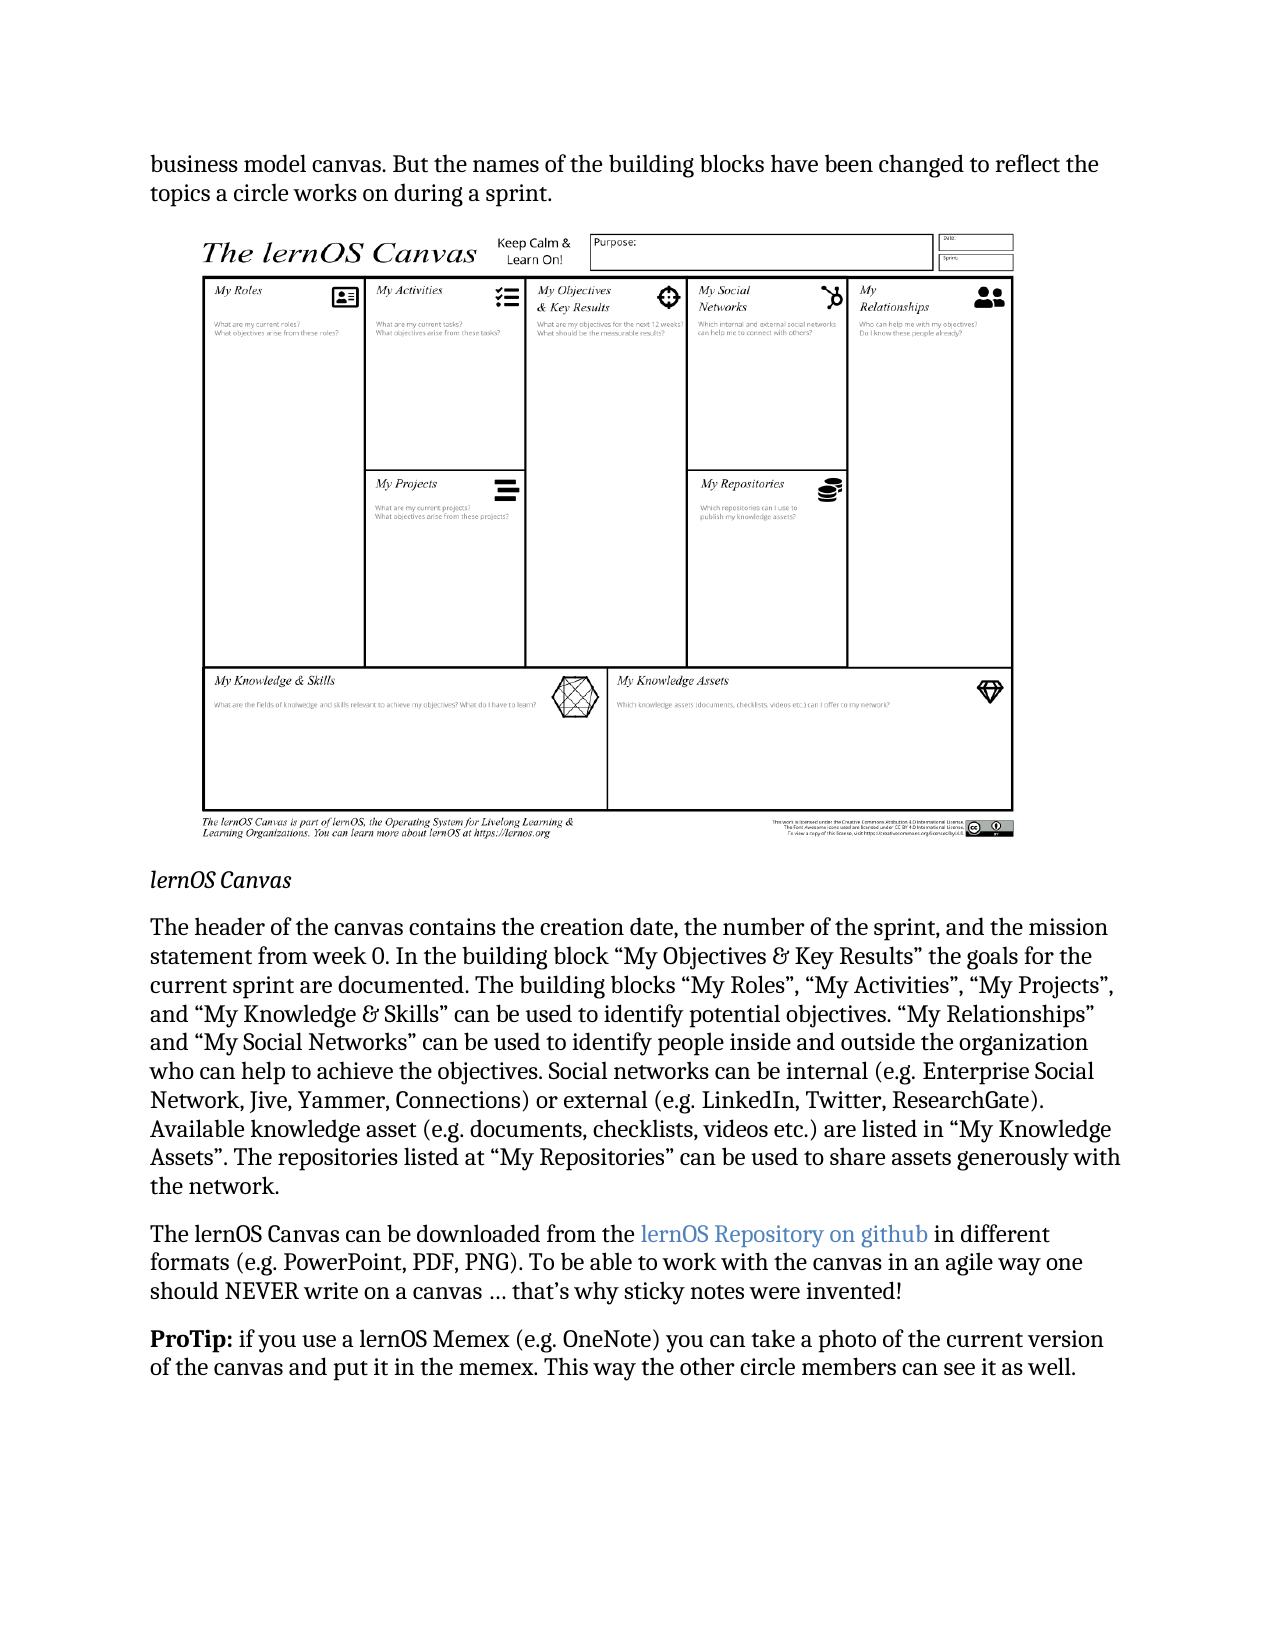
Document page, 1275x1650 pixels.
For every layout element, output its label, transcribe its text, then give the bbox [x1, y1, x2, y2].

text lernOS Canvas [150, 866, 1125, 894]
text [150, 150, 1125, 207]
picture [168, 226, 1044, 845]
text ProTip: if you use a lernOS Memex (e.g. OneNote) you can take a photo of the current version of the canvas and put it in the memex. This way the other circle members can see it as well. [150, 1324, 1125, 1382]
text The header of the canvas contains the creation date, the number of the sprint, and the mission statement from week 0. In the building block “My Objectives & Key Results” the goals for the current sprint are documented. The building blocks “My Roles”, “My Activities”, “My Projects”, and “My Knowledge & Skills” can be used to identify potential objectives. “My Relationships” and “My Social Networks” can be used to identify people inside and outside the organization who can help to achieve the objectives. Social networks can be internal (e.g. Enterprise Social Network, Jive, Yammer, Connections) or external (e.g. LinkedIn, Twitter, ResearchGate). Available knowledge asset (e.g. documents, checklists, videos etc.) are listed in “My Knowledge Assets”. The repositories listed at “My Repositories” can be used to share assets generously with the network. [150, 913, 1125, 1201]
text The lernOS Canvas can be downloaded from the lernOS Repository on github in different formats (e.g. PowerPoint, PDF, PNG). To be able to work with the canvas in an agile way one should NEVER write on a canvas … that’s why sticky notes were invented! [150, 1219, 1125, 1306]
